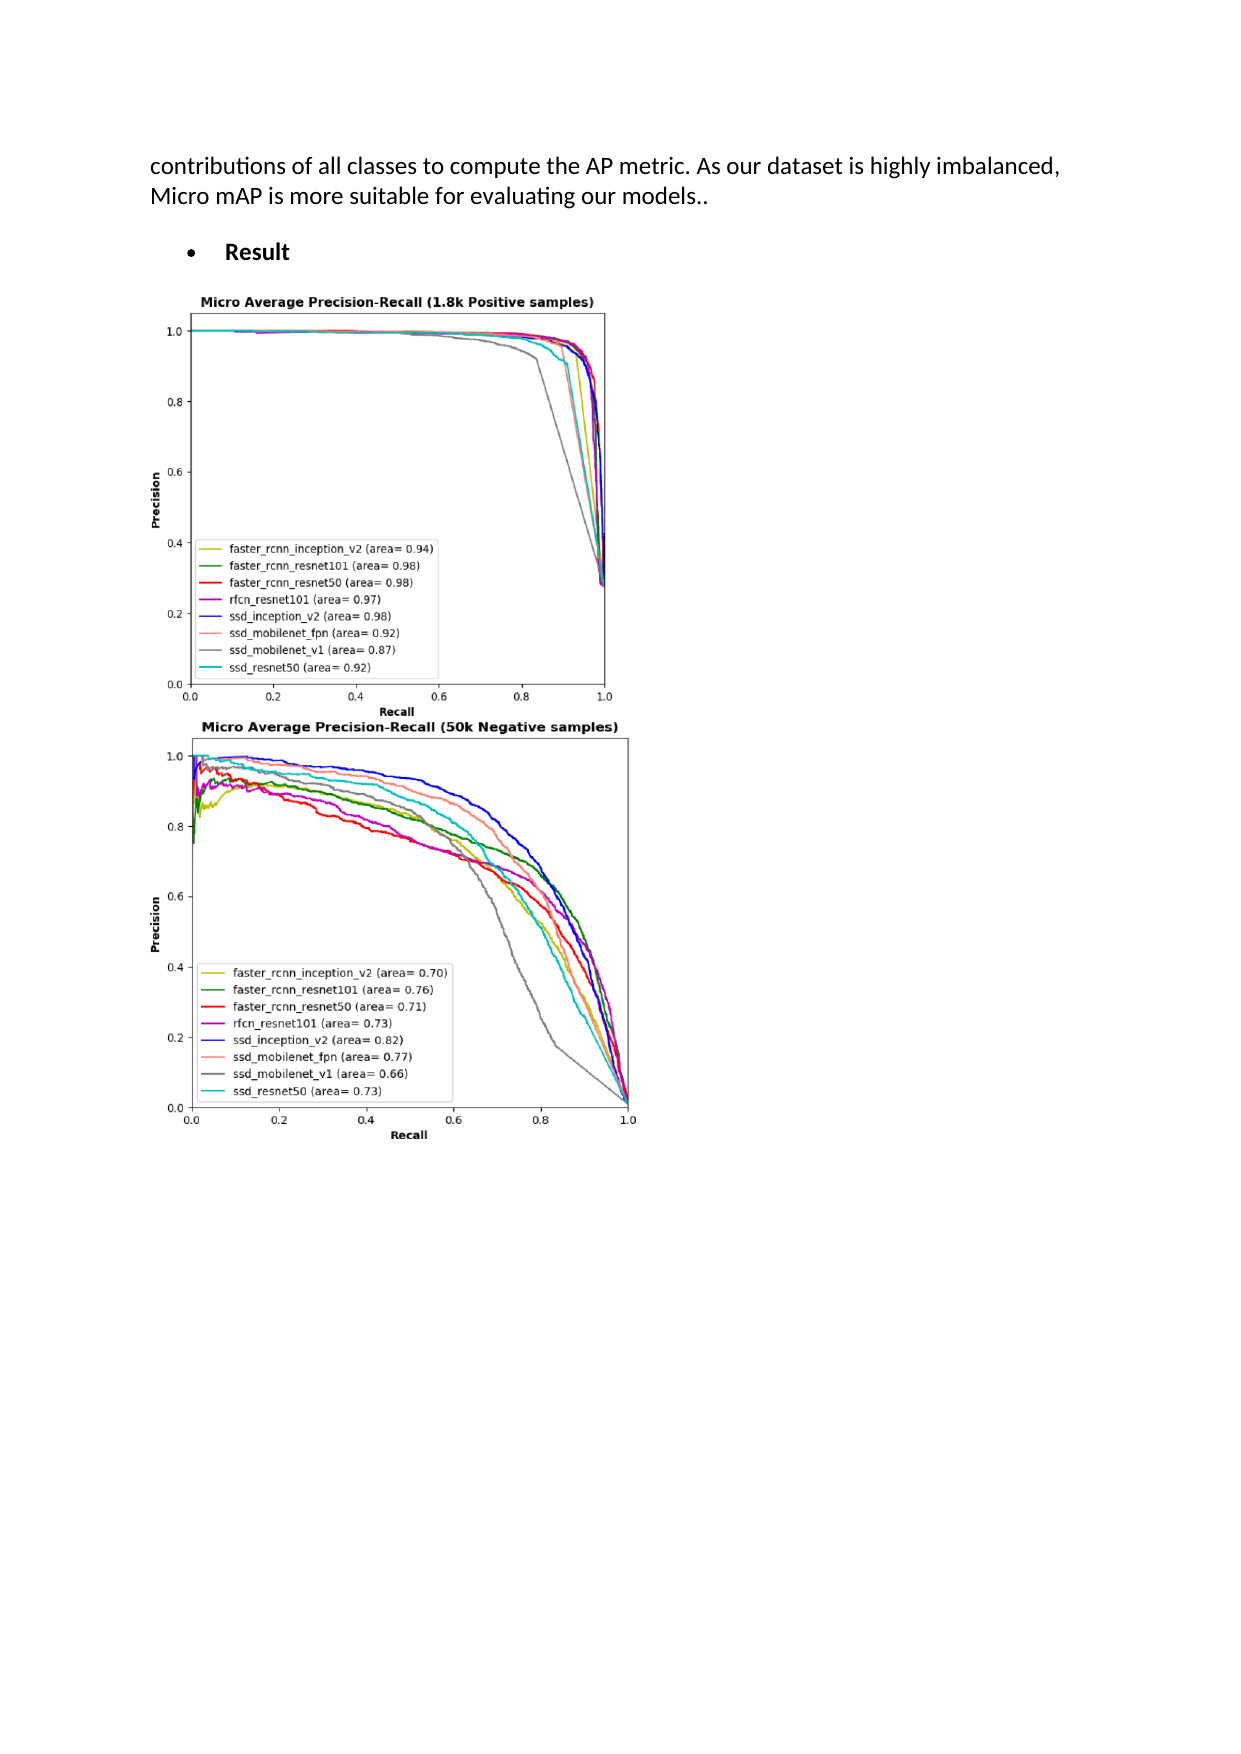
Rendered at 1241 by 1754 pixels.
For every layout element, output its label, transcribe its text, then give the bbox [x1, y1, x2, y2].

list Result [187, 236, 1090, 267]
picture [150, 291, 637, 1142]
